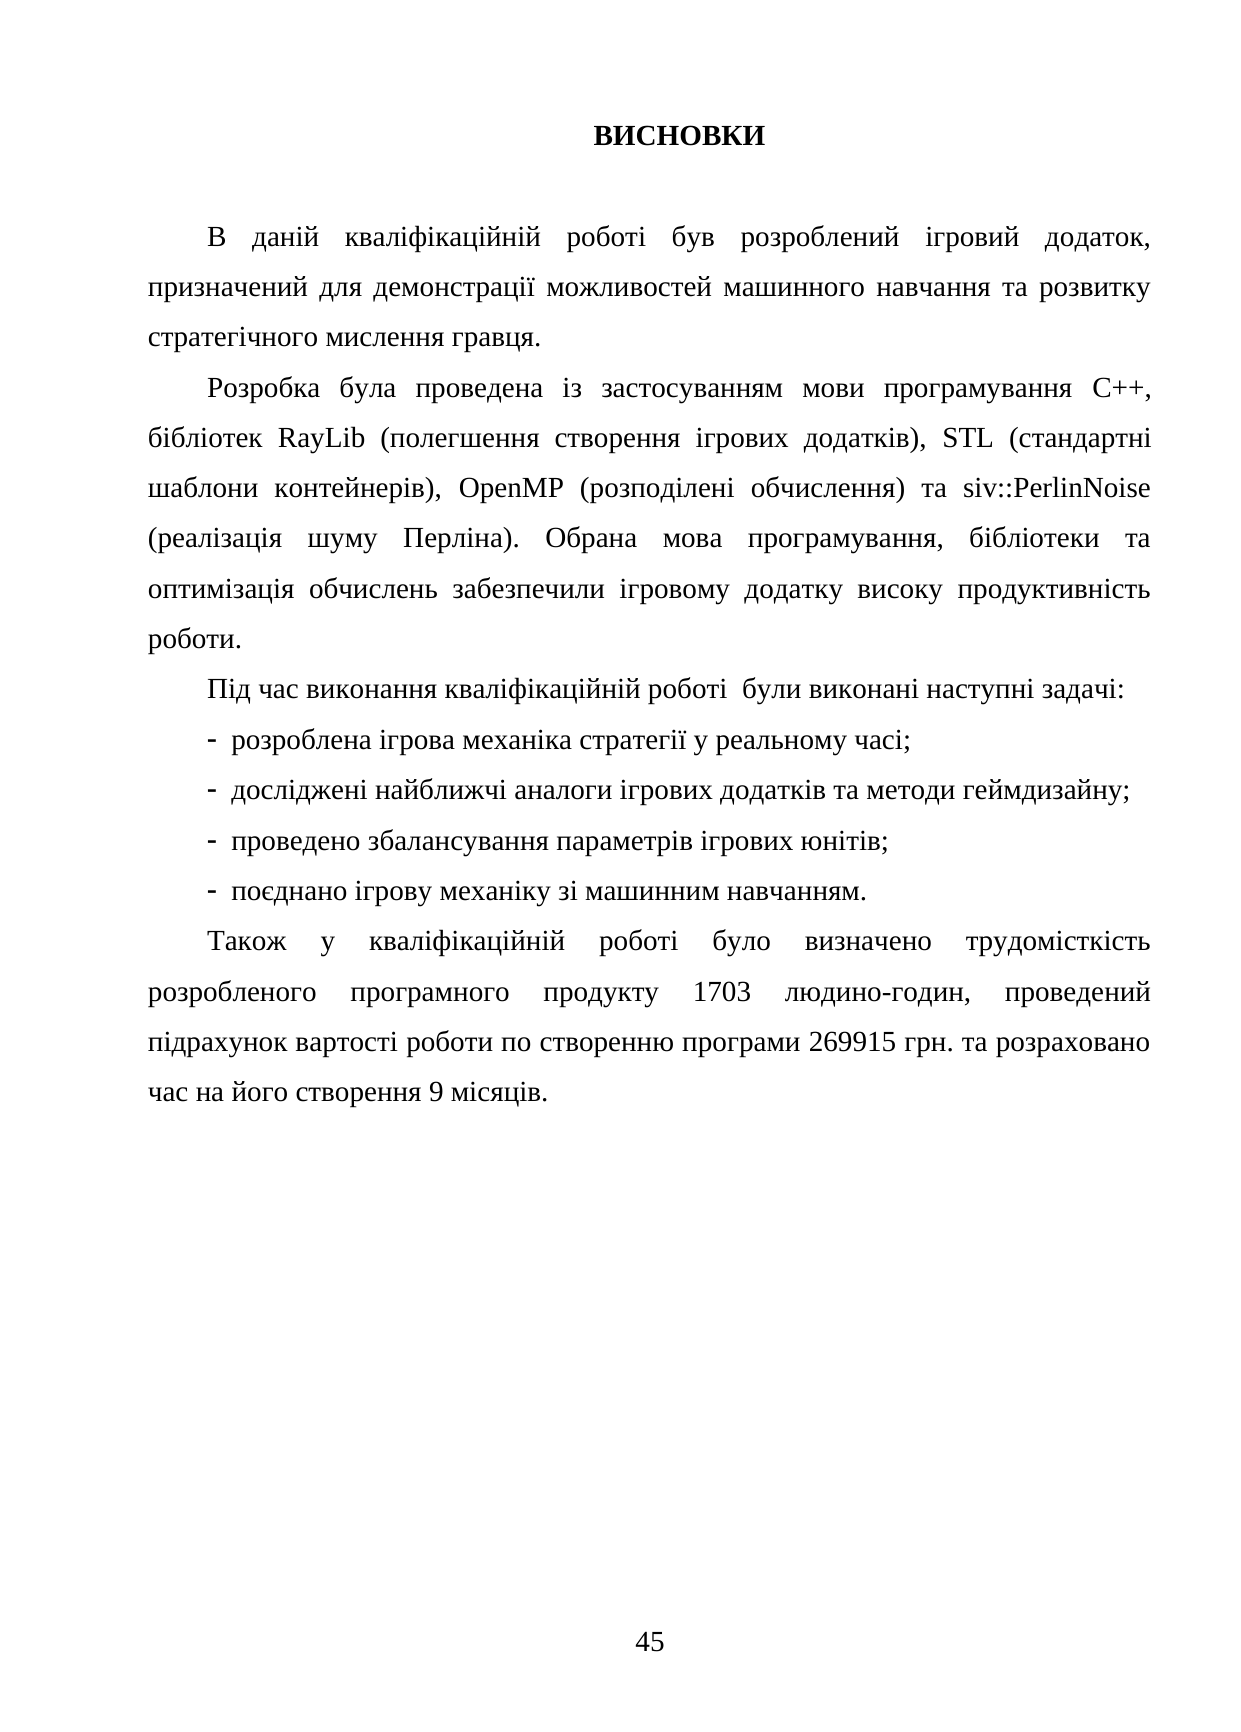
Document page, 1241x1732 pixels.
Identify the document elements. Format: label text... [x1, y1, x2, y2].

text ВИСНОВКИ [148, 118, 1152, 152]
text Також у кваліфікаційній роботі було визначено трудомісткість розробленого програмного продукту 1703 людино-годин, проведений підрахунок вартості роботи по створенню програми 269915 грн. та розраховано час на його створення 9 місяців. [148, 923, 1152, 1108]
list проведено збалансування параметрів ігрових юнітів; [148, 823, 1152, 856]
list розроблена ігрова механіка стратегії у реальному часі; [148, 722, 1152, 756]
text Під час виконання кваліфікаційній роботі були виконані наступні задачі: [148, 672, 1152, 705]
list поєднано ігрову механіку зі машинним навчанням. [148, 873, 1152, 907]
text В даній кваліфікаційній роботі був розроблений ігровий додаток, призначений для демонстрації можливостей машинного навчання та розвитку стратегічного мислення гравця. [148, 219, 1152, 353]
list досліджені найближчі аналоги ігрових додатків та методи геймдизайну; [148, 772, 1152, 806]
text Розробка була проведена із застосуванням мови програмування C++, бібліотек RayLib (полегшення створення ігрових додатків), STL (стандартні шаблони контейнерів), OpenMP (розподілені обчислення) та siv::PerlinNoise (реалізація шуму Перліна). Обрана мова програмування, бібліотеки та оптимізація обчислень забезпечили ігровому додатку високу продуктивність роботи. [148, 370, 1152, 655]
